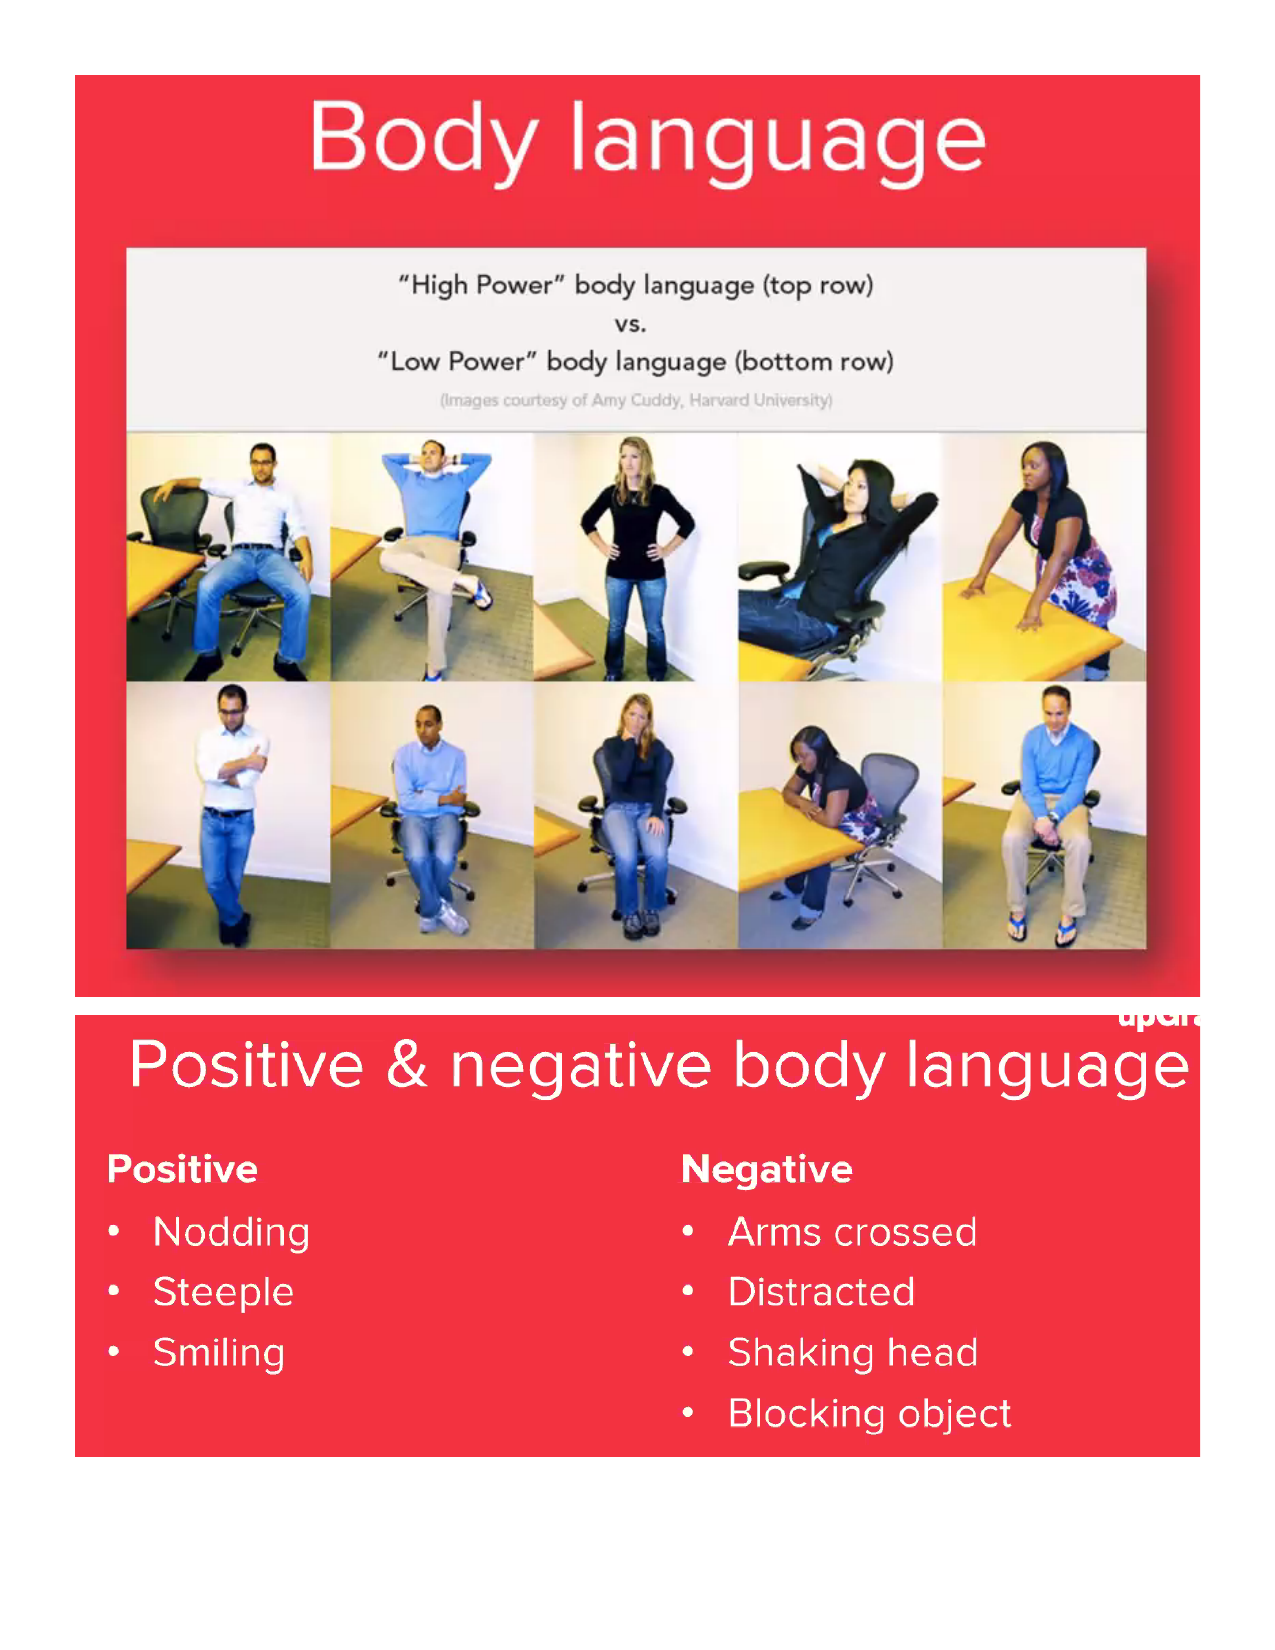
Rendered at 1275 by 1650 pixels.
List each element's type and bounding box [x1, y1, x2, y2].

picture [75, 75, 1200, 997]
picture [75, 1015, 1200, 1457]
